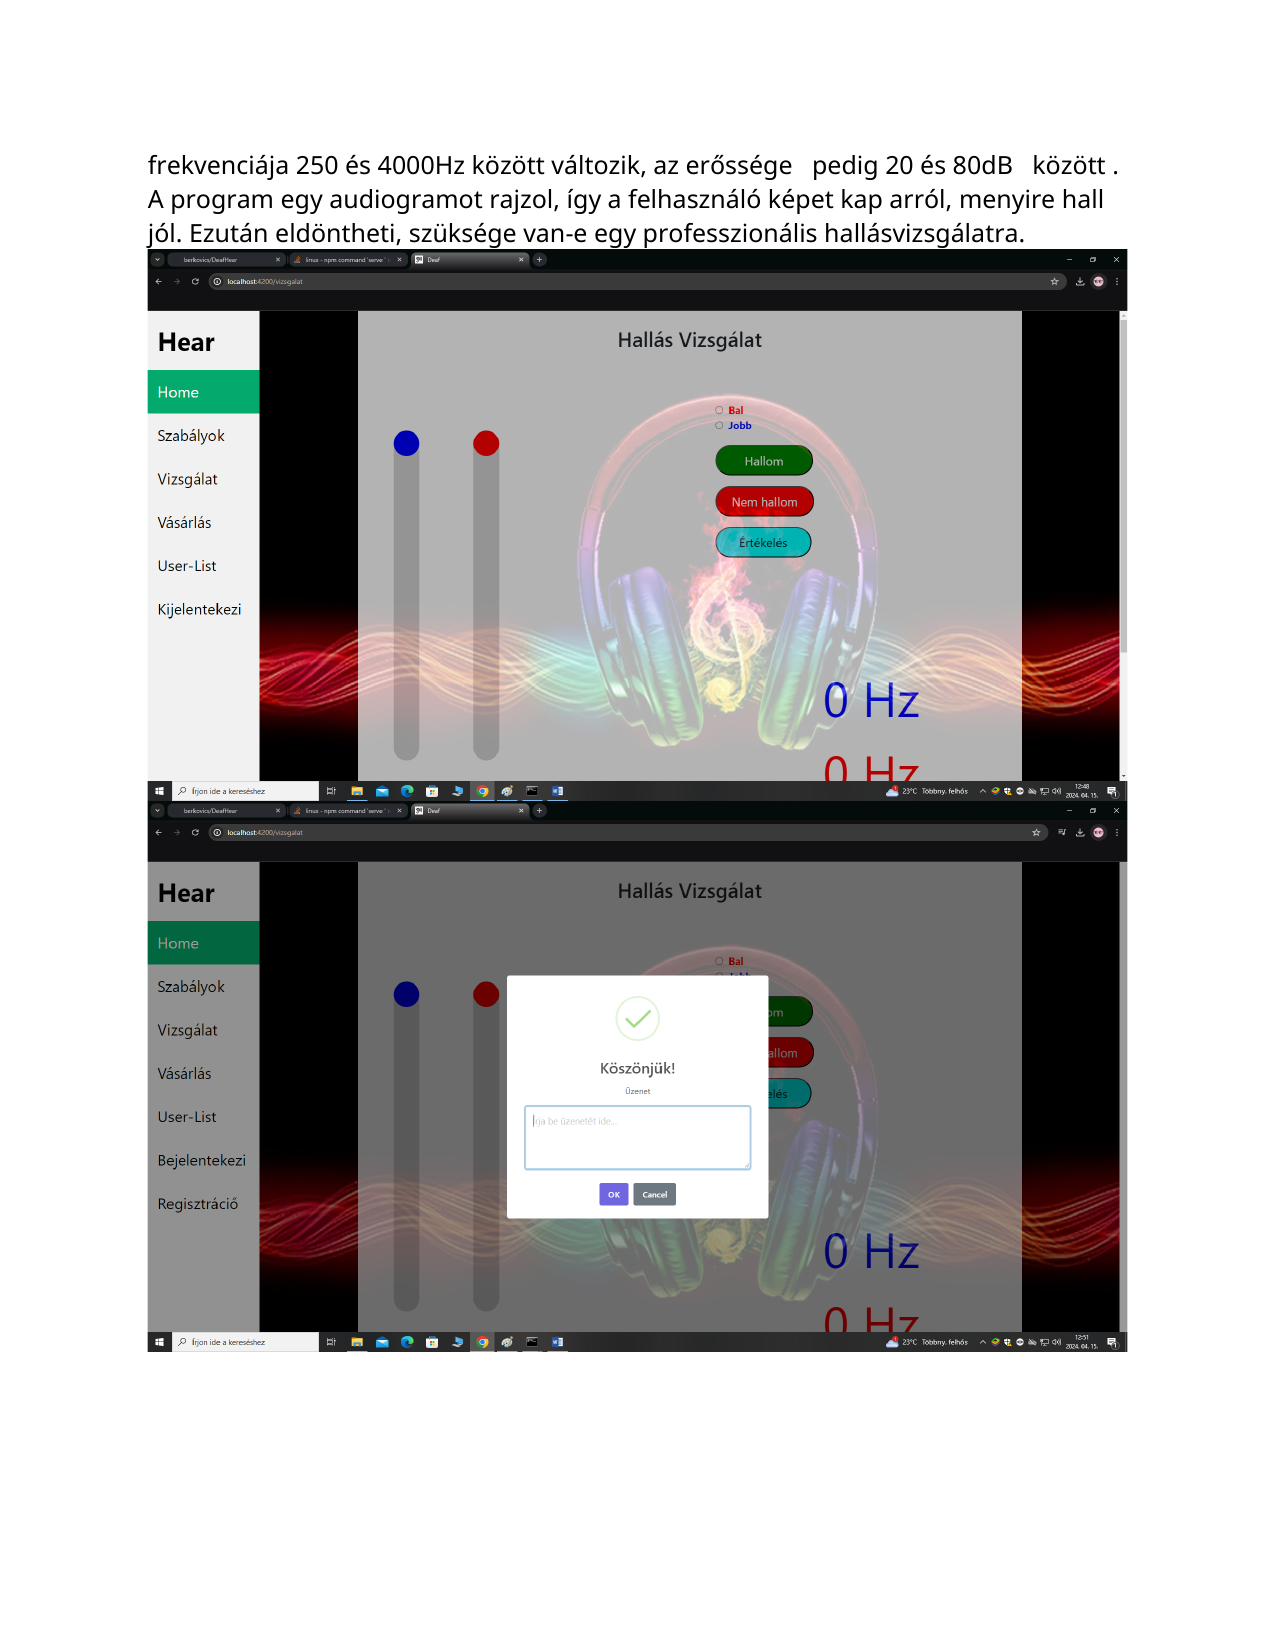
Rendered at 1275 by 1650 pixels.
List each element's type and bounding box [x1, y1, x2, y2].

picture [147, 249, 1128, 1352]
text [148, 148, 1127, 249]
